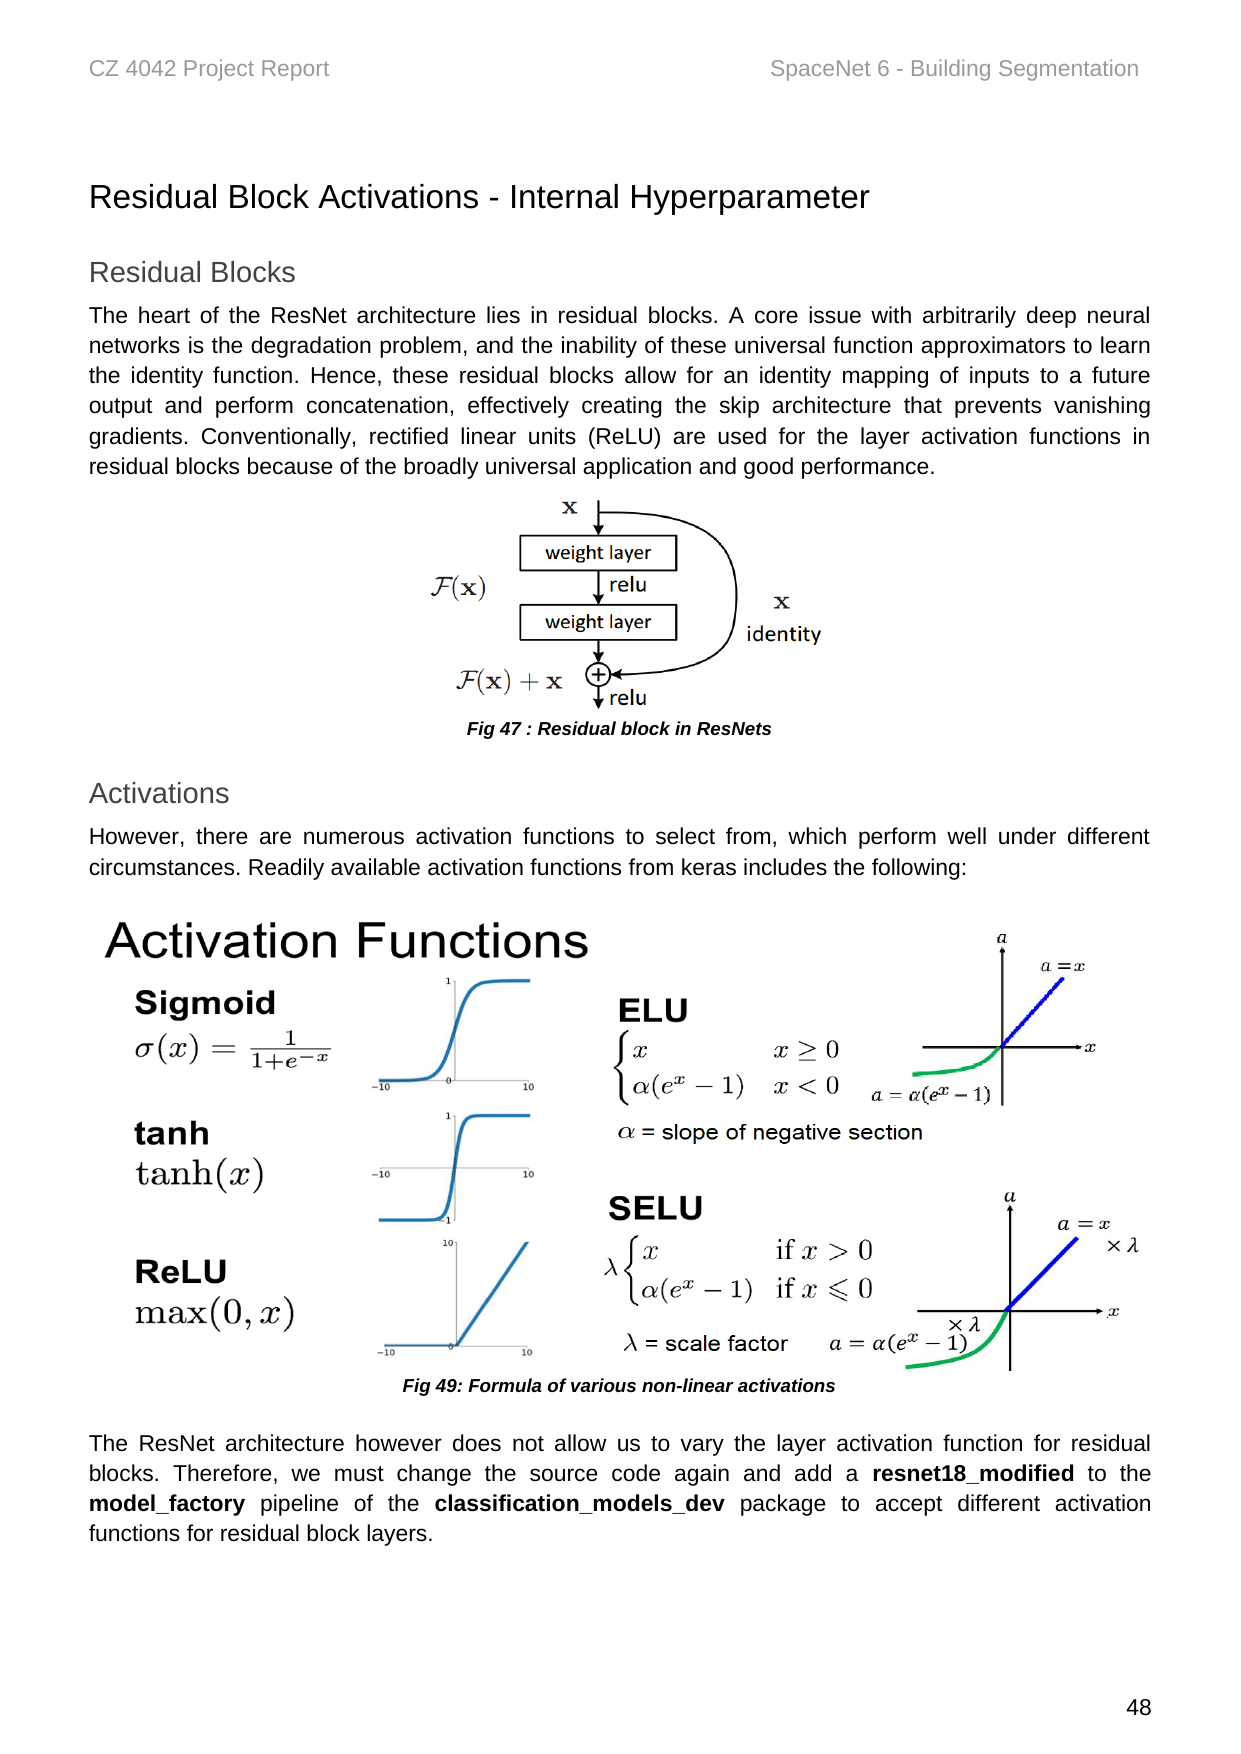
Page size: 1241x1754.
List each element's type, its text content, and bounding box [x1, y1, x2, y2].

text The heart of the ResNet architecture lies in residual blocks. A core issue with arbitrarily deep neural networks is the degradation problem, and the inability of these universal function approximators to learn the identity function. Hence, these residual blocks allow for an identity mapping of inputs to a future output and perform concatenation, effectively creating the skip architecture that prevents vanishing gradients. Conventionally, rectified linear units (ReLU) are used for the layer activation functions in residual blocks because of the broadly universal application and good performance. [88, 302, 1152, 479]
picture [411, 483, 829, 715]
subtitle Residual Block Activations - Internal Hyperparameter [88, 177, 1152, 216]
text However, there are numerous activation functions to select from, which perform well under different circumstances. Readily available activation functions from keras includes the following: [88, 823, 1152, 880]
subtitle Residual Blocks [88, 255, 1152, 288]
picture [88, 913, 1152, 1371]
text Fig 49: Formula of various non-linear activations [88, 1375, 1152, 1396]
text Fig 47 : Residual block in ResNets [88, 718, 1152, 740]
text The ResNet architecture however does not allow us to vary the layer activation function for residual blocks. Therefore, we must change the source code again and add a resnet18_modified to the model_factory pipeline of the classification_models_dev package to accept different activation functions for residual block layers. [88, 1430, 1152, 1547]
subtitle Activations [88, 776, 1152, 810]
